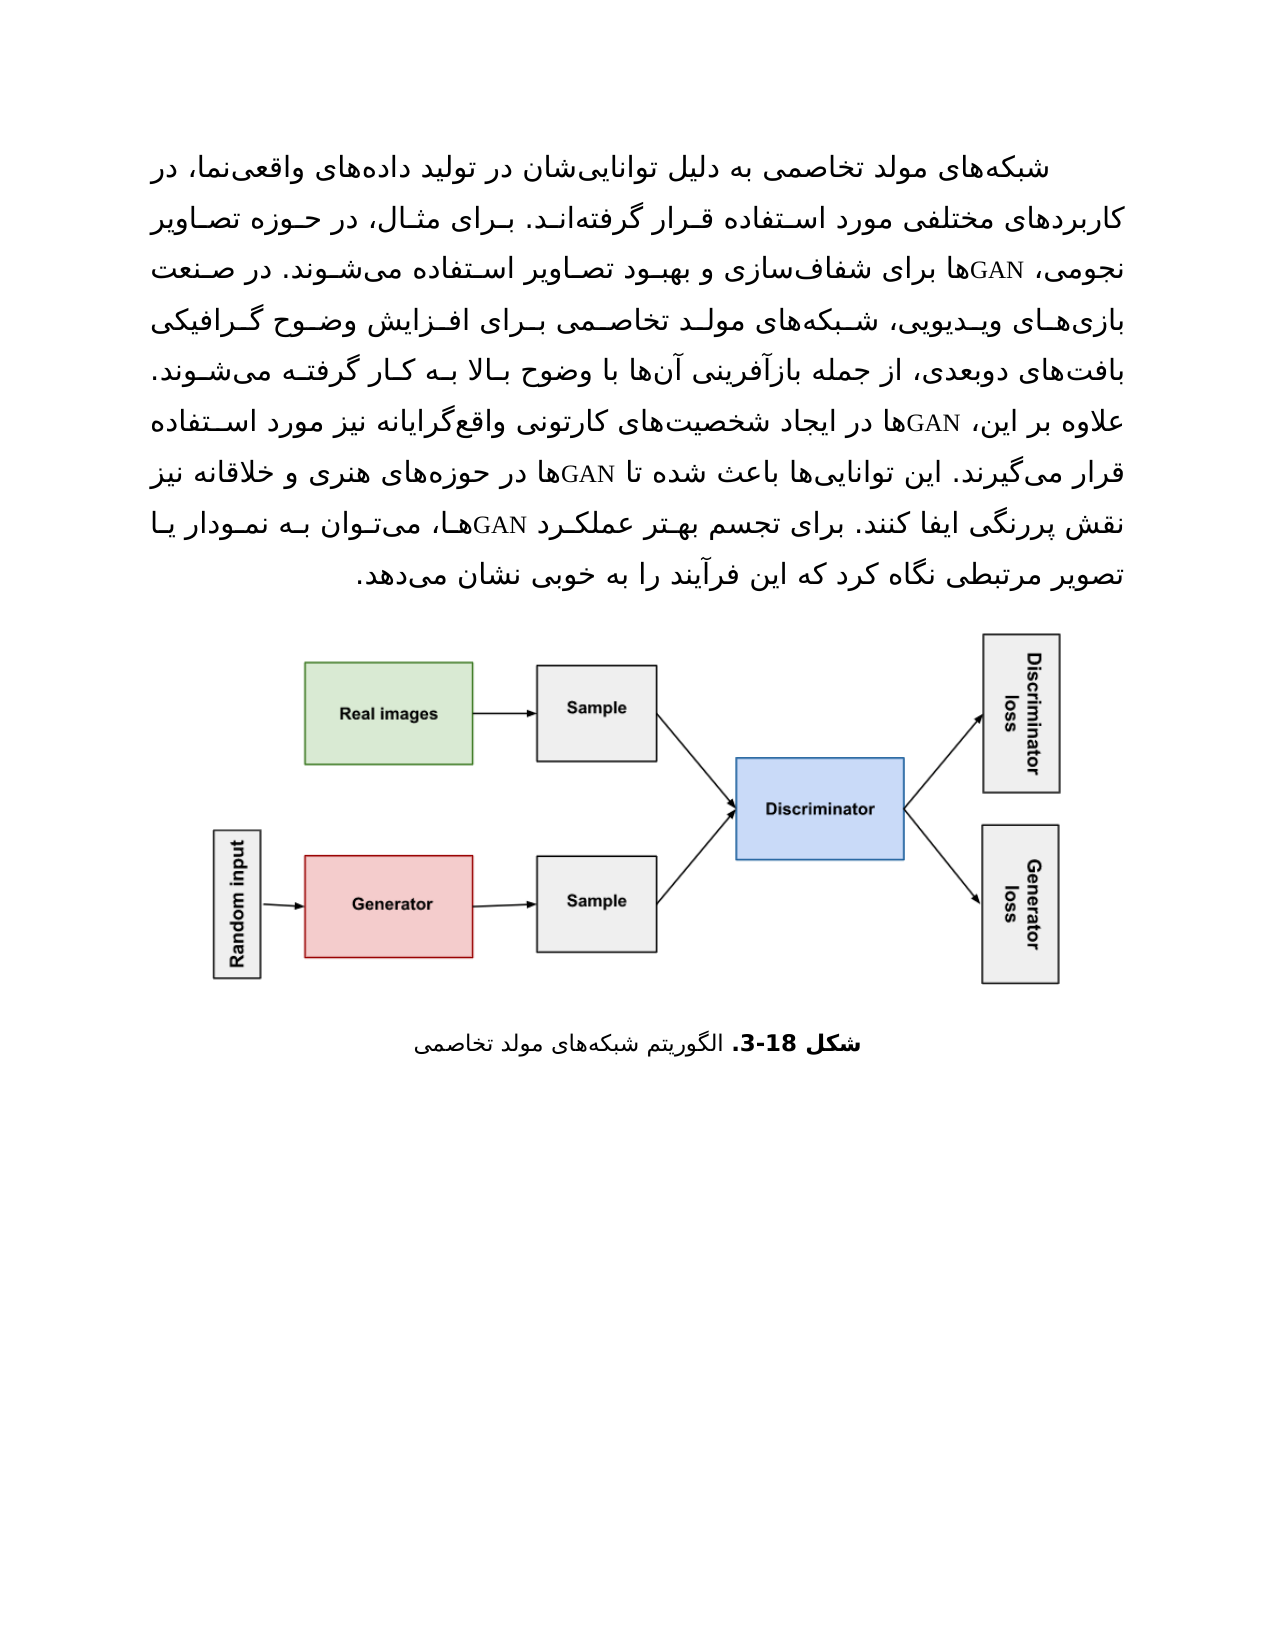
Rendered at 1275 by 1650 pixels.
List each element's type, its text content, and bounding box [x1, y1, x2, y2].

picture [196, 625, 1079, 1000]
text شکل 18-3. الگوریتم شبکه‌های مولد تخاصمی [150, 1030, 1125, 1057]
text شبکه‌های مولد تخاصمی به دلیل توانایی‌شان در تولید داده‌های واقعی‌نما، در کاربردهای مختلفی مورد استفاده قرار گرفته‌اند. برای مثال، در حوزه تصاویر نجومی، GANها برای شفاف‌سازی و بهبود تصاویر استفاده می‌شوند. در صنعت بازی‌های ویدیویی، شبکه‌های مولد تخاصمی برای افزایش وضوح گرافیکی بافت‌های دوبعدی، از جمله بازآفرینی آن‌ها با وضوح بالا به کار گرفته می‌شوند. علاوه بر این، GANها در ایجاد شخصیت‌های کارتونی واقع‌گرایانه نیز مورد استفاده قرار می‌گیرند. این توانایی‌ها باعث شده تا GANها در حوزه‌های هنری و خلاقانه نیز نقش پررنگی ایفا کنند. برای تجسم بهتر عملکرد GANها، می‌توان به نمودار یا تصویر مرتبطی نگاه کرد که این فرآیند را به خوبی نشان می‌دهد. [150, 150, 1125, 591]
